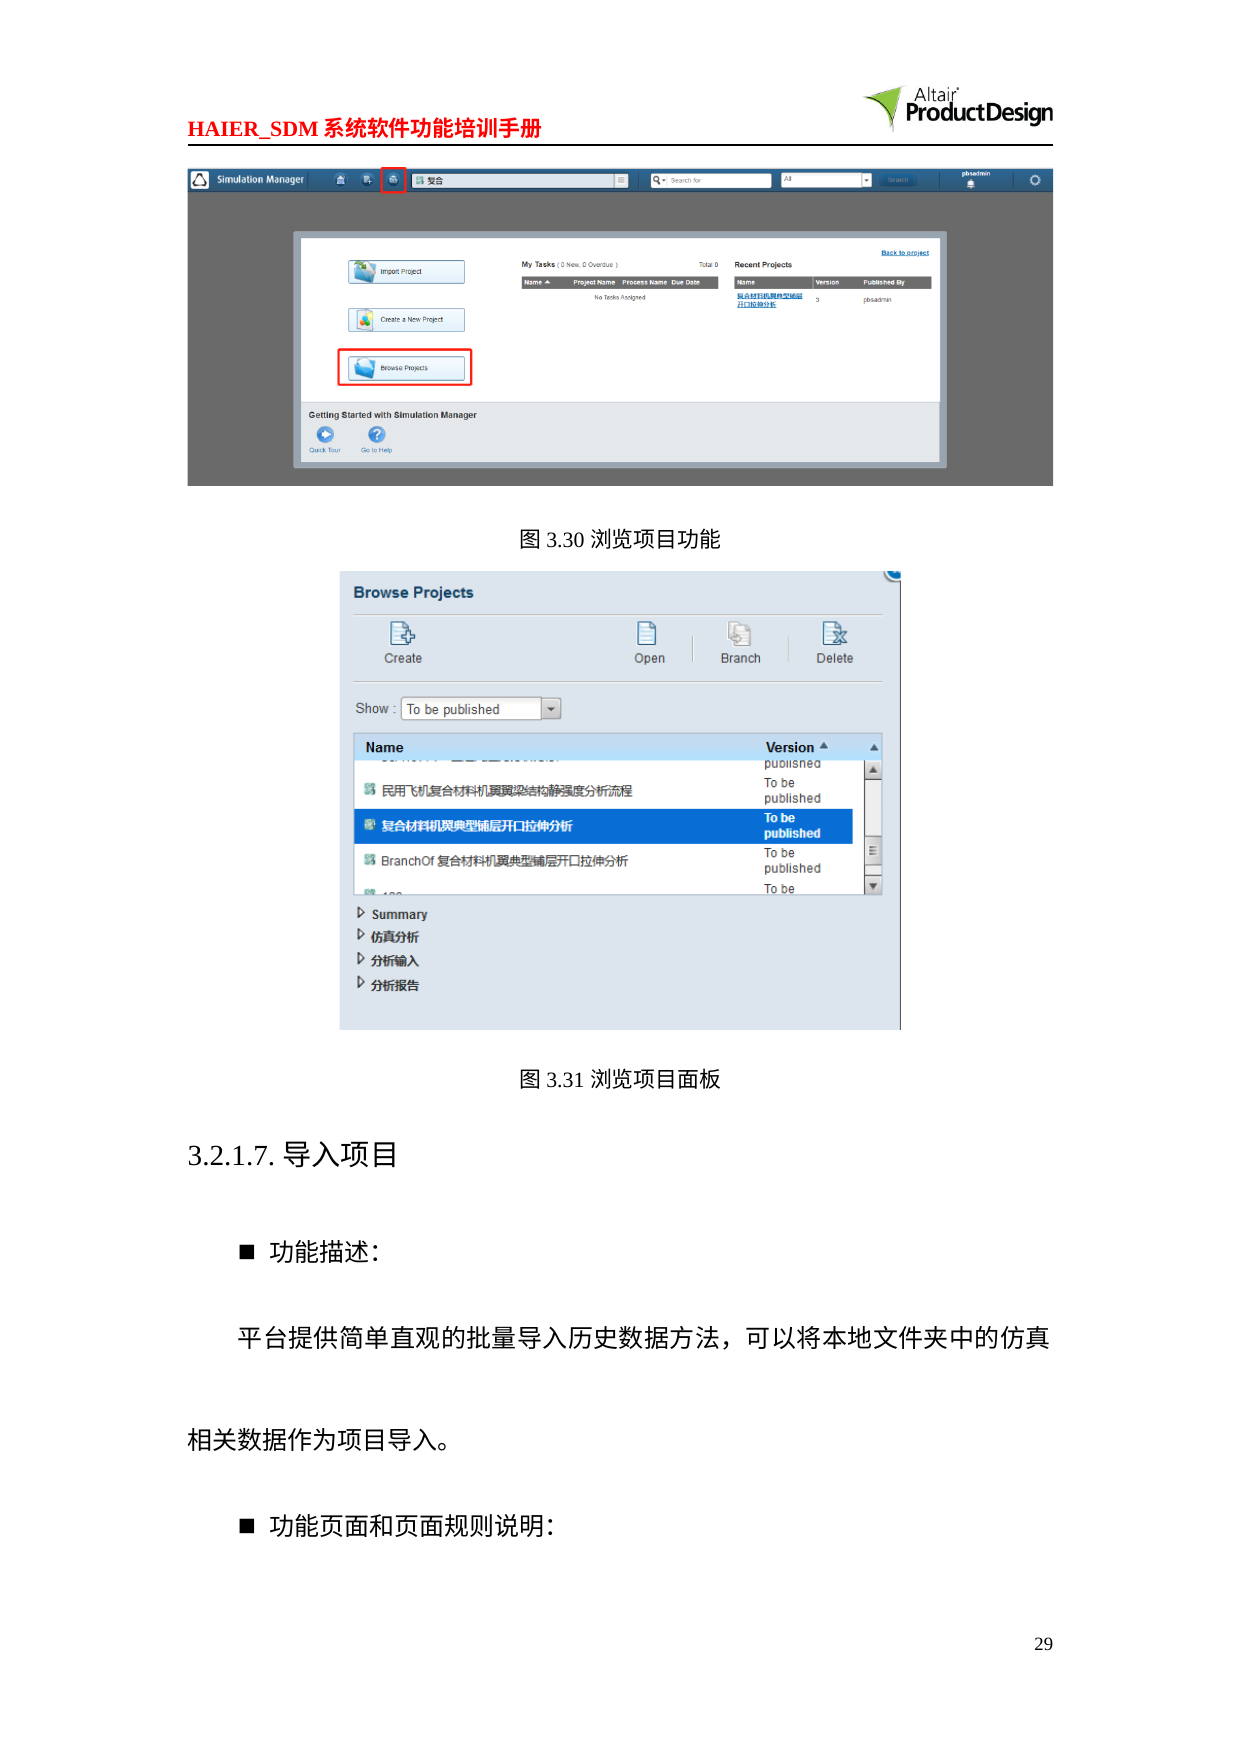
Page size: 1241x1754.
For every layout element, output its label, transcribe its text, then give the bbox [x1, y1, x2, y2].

subtitle 导入项目 [187, 1119, 1053, 1187]
picture [339, 571, 901, 1030]
text 功能页面和页面规则说明： [187, 1490, 1053, 1558]
text 平台提供简单直观的批量导入历史数据方法，可以将本地文件夹中的仿真相关数据作为项目导入。 [187, 1302, 1053, 1472]
picture [187, 167, 1054, 486]
picture [862, 76, 1053, 137]
text 功能描述： [187, 1216, 1053, 1284]
